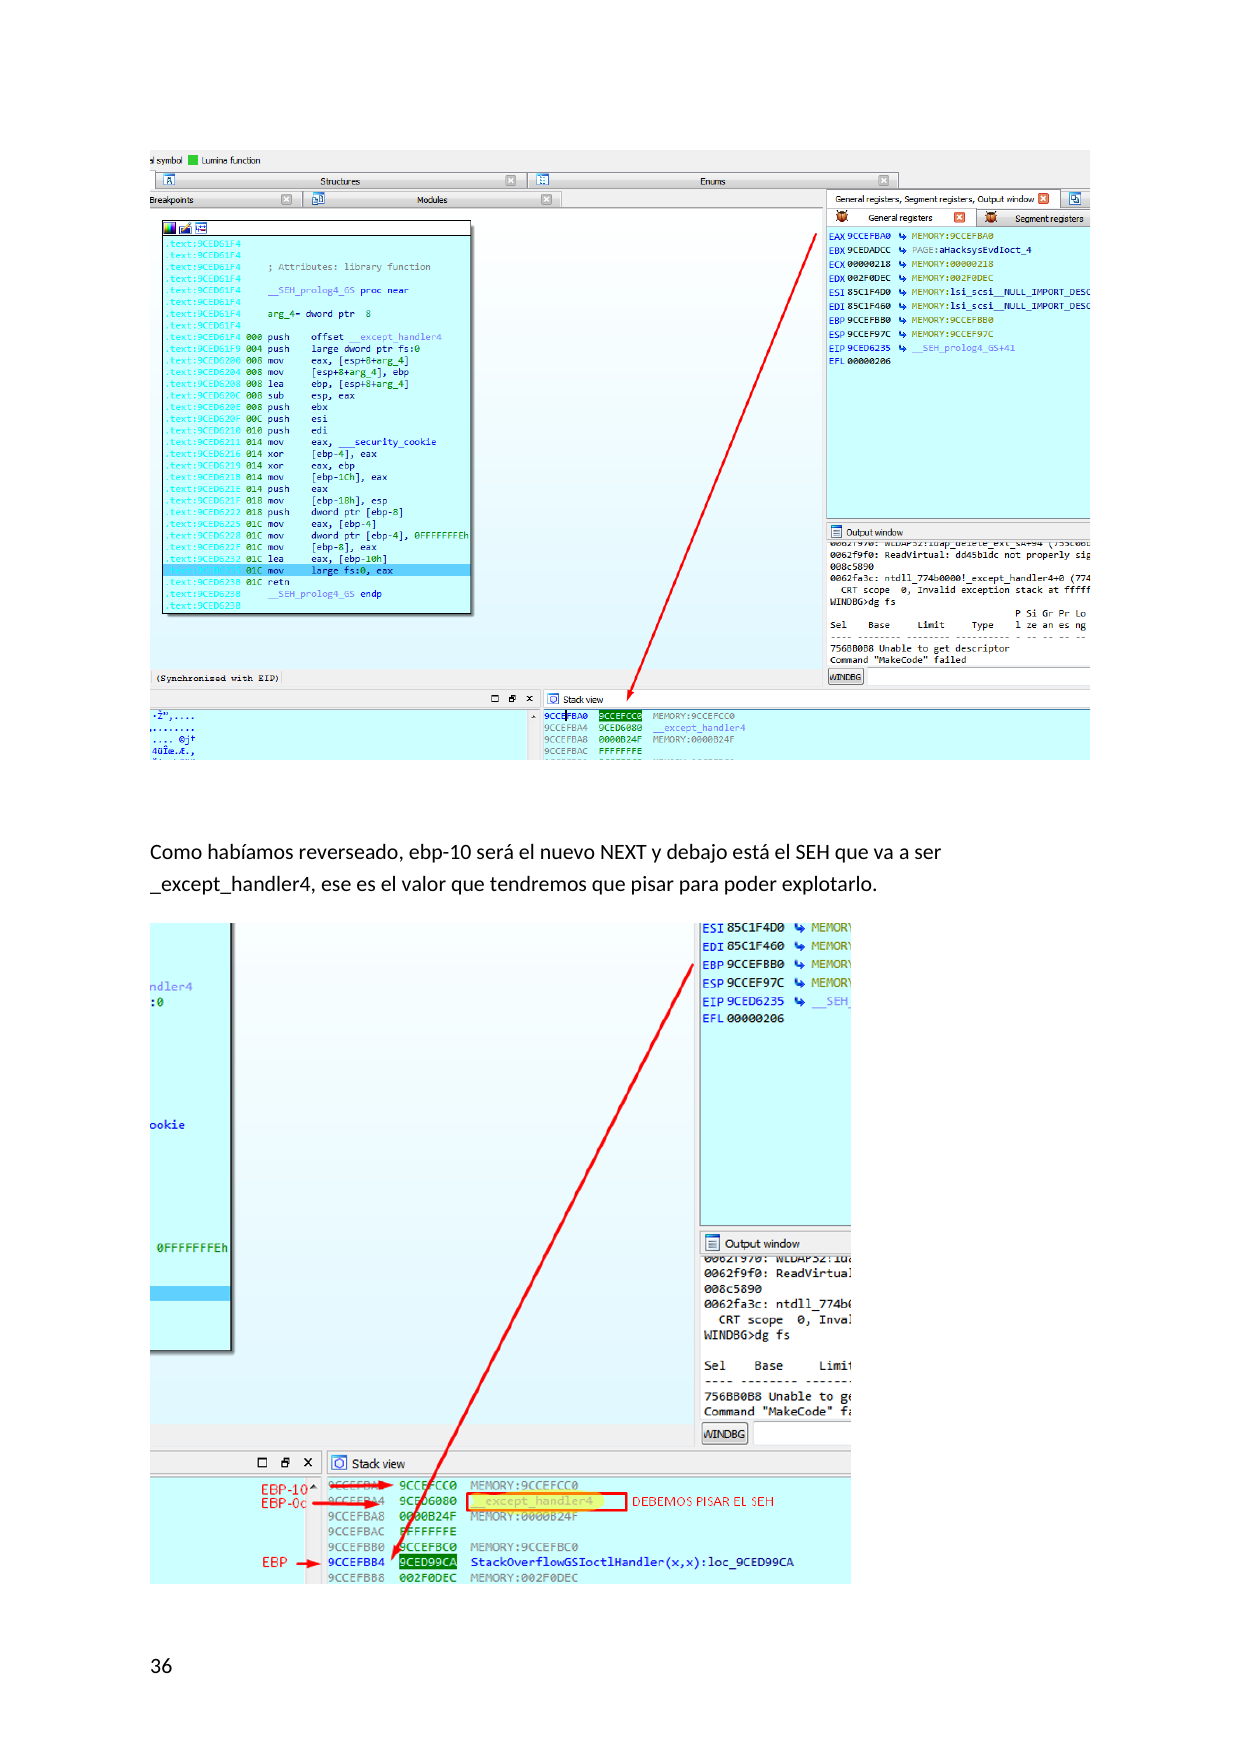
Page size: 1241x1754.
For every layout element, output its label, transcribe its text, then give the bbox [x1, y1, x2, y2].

picture [150, 150, 1091, 760]
text Como habíamos reverseado, ebp-10 será el nuevo NEXT y debajo está el SEH que va a ser _except_handler4, ese es el valor que tendremos que pisar para poder explotarlo. [150, 838, 1090, 897]
picture [150, 923, 851, 1586]
